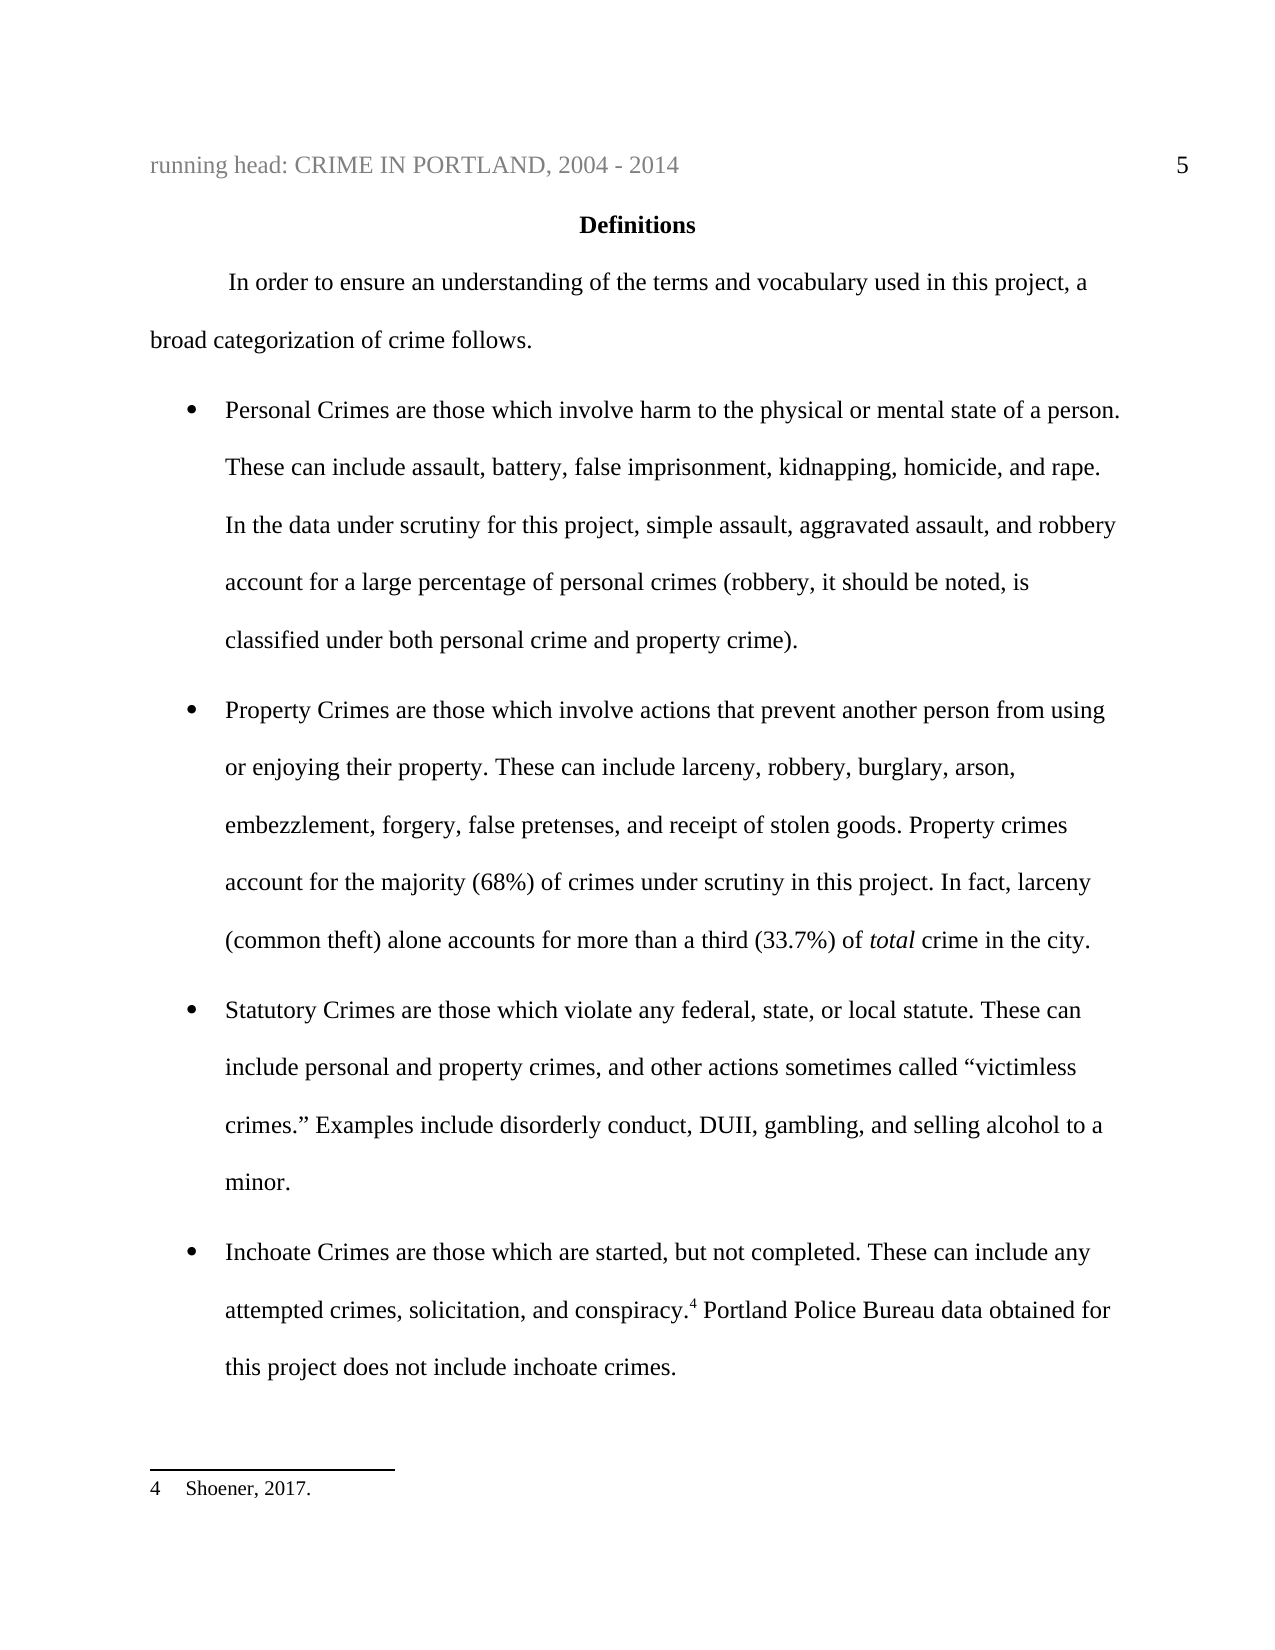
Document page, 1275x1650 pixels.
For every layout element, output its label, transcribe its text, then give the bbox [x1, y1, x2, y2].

list Property Crimes are those which involve actions that prevent another person from using or enjoying their property. These can include larceny, robbery, burglary, arson, embezzlement, forgery, false pretenses, and receipt of stolen goods. Property crimes account for the majority (68%) of crimes under scrutiny in this project. In fact, larceny (common theft) alone accounts for more than a third (33.7%) of total crime in the city. [187, 695, 1125, 954]
subtitle Definitions [150, 210, 1125, 239]
list Inchoate Crimes are those which are started, but not completed. These can include any attempted crimes, solicitation, and conspiracy. Portland Police Bureau data obtained for this project does not include inchoate crimes. [187, 1237, 1125, 1381]
list Statutory Crimes are those which violate any federal, state, or local statute. These can include personal and property crimes, and other actions sometimes called “victimless crimes.” Examples include disorderly conduct, DUII, gambling, and selling alcohol to a minor. [187, 995, 1125, 1196]
list Personal Crimes are those which involve harm to the physical or mental state of a person. These can include assault, battery, false imprisonment, kidnapping, homicide, and rape. In the data under scrutiny for this project, simple assault, aggravated assault, and robbery account for a large percentage of personal crimes (robbery, it should be noted, is classified under both personal crime and property crime). [187, 395, 1125, 654]
list In order to ensure an understanding of the terms and vocabulary used in this project, a broad categorization of crime follows. [150, 267, 1125, 354]
